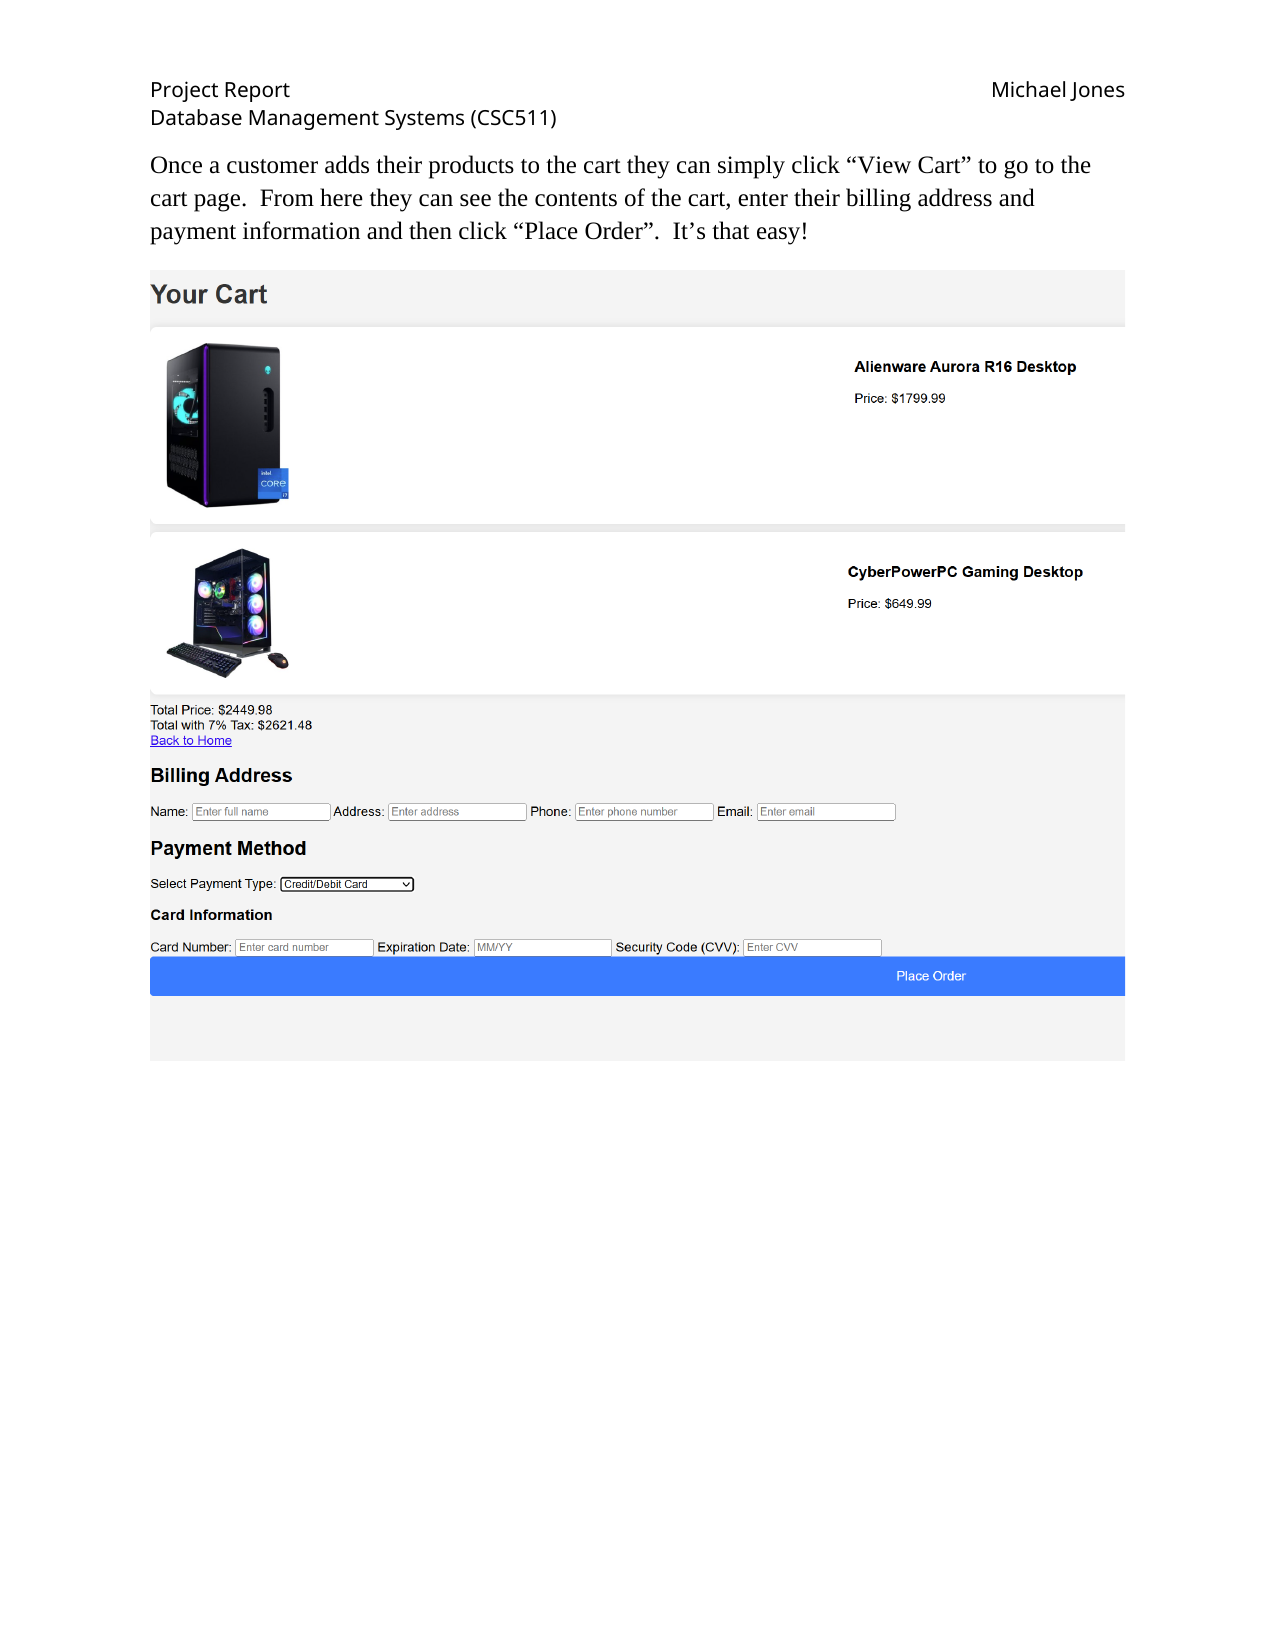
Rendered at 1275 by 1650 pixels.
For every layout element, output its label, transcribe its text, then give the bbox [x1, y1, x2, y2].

text Once a customer adds their products to the cart they can simply click “View Cart” to go to the cart page. From here they can see the contents of the cart, enter their billing address and payment information and then click “Place Order”. It’s that easy! [150, 150, 1125, 245]
picture [150, 270, 1125, 1061]
